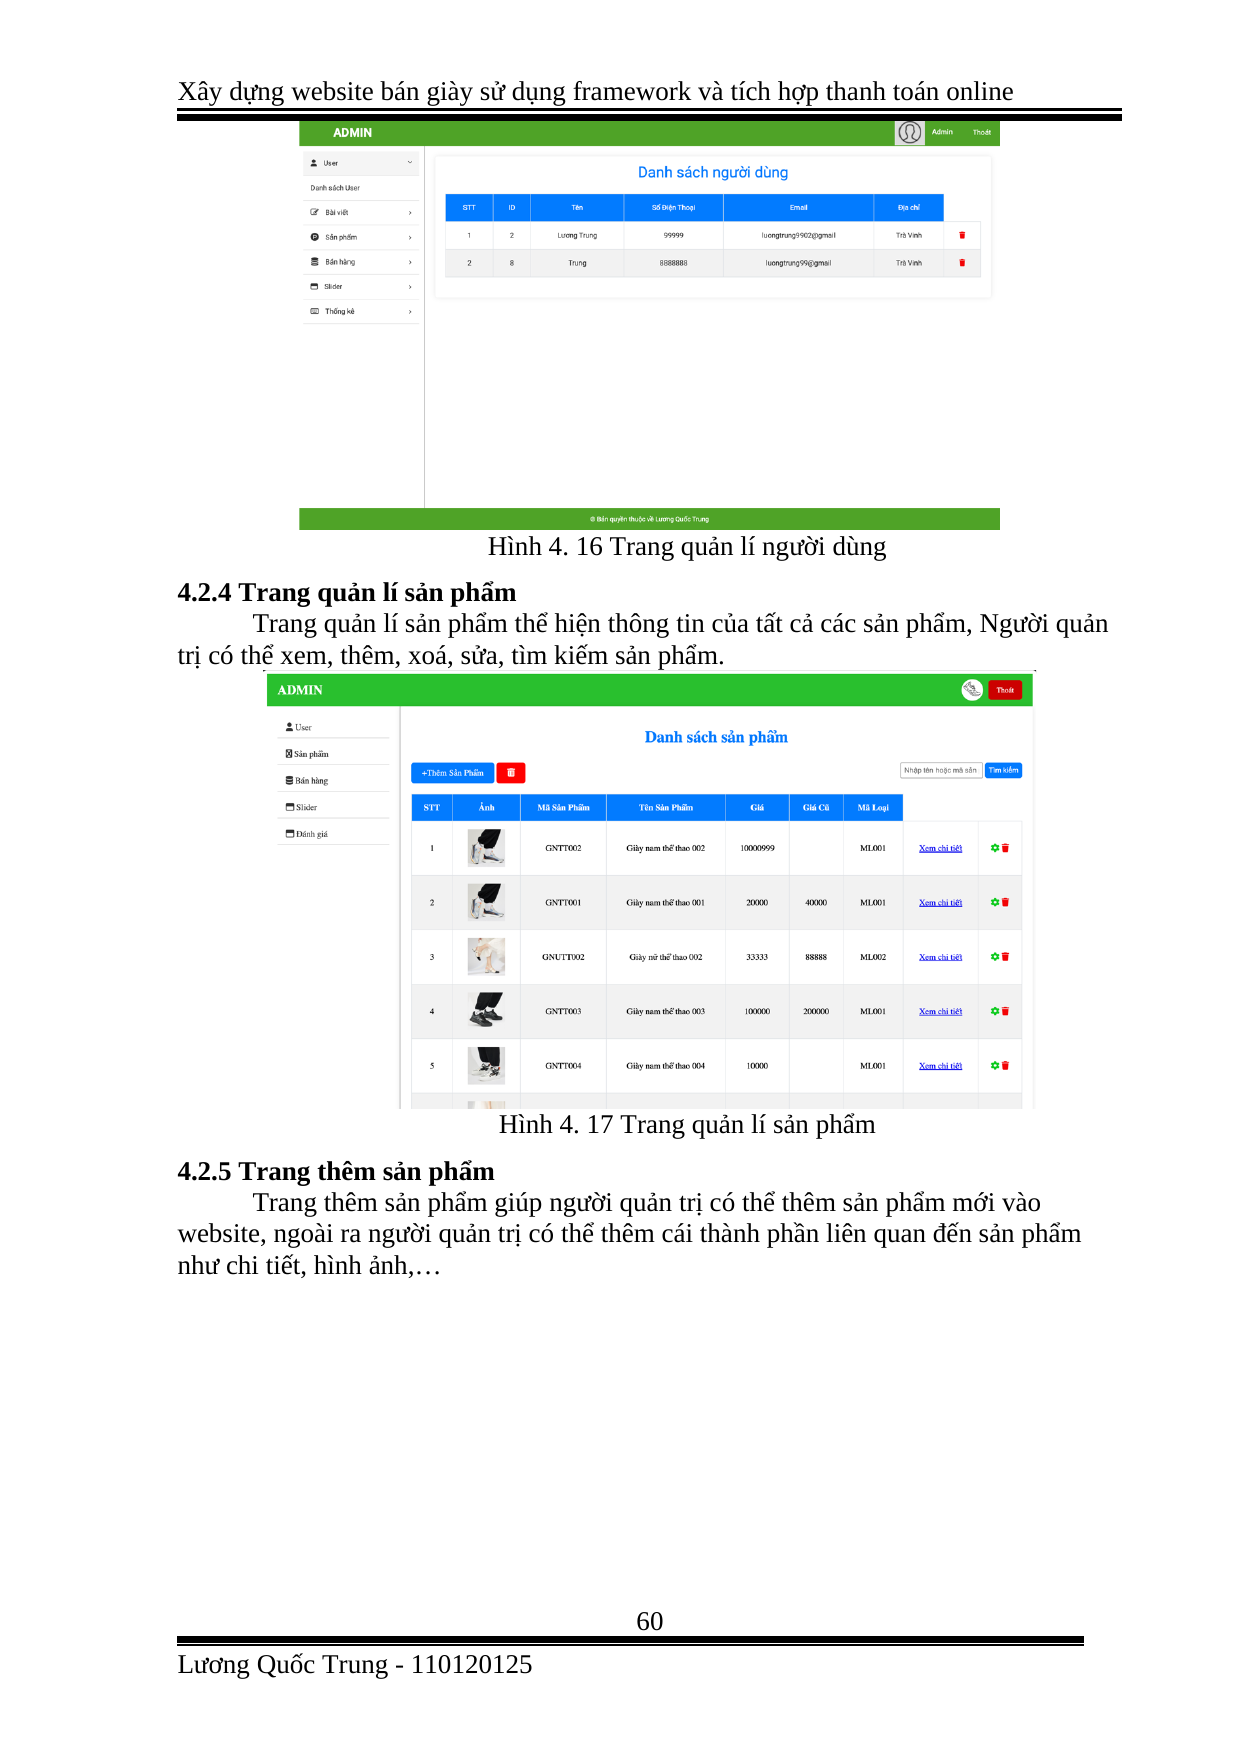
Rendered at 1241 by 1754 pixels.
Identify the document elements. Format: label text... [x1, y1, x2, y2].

text Trang thêm sản phẩm giúp người quản trị có thể thêm sản phẩm mới vào website, ngoài ra người quản trị có thể thêm cái thành phần liên quan đến sản phẩm như chi tiết, hình ảnh,… [177, 1186, 1122, 1280]
picture [263, 670, 1037, 1109]
text Trang quản lí sản phẩm thể hiện thông tin của tất cả các sản phẩm, Người quản trị có thể xem, thêm, xoá, sửa, tìm kiếm sản phẩm. [177, 608, 1122, 670]
subtitle 4.2.4 Trang quản lí sản phẩm [177, 576, 1122, 608]
text Hình 4. Trang quản lí người dùng [177, 530, 1122, 561]
text Hình 4. Trang quản lí sản phẩm [177, 1109, 1122, 1140]
picture [299, 121, 1000, 530]
subtitle 4.2.5 Trang thêm sản phẩm [177, 1155, 1122, 1186]
